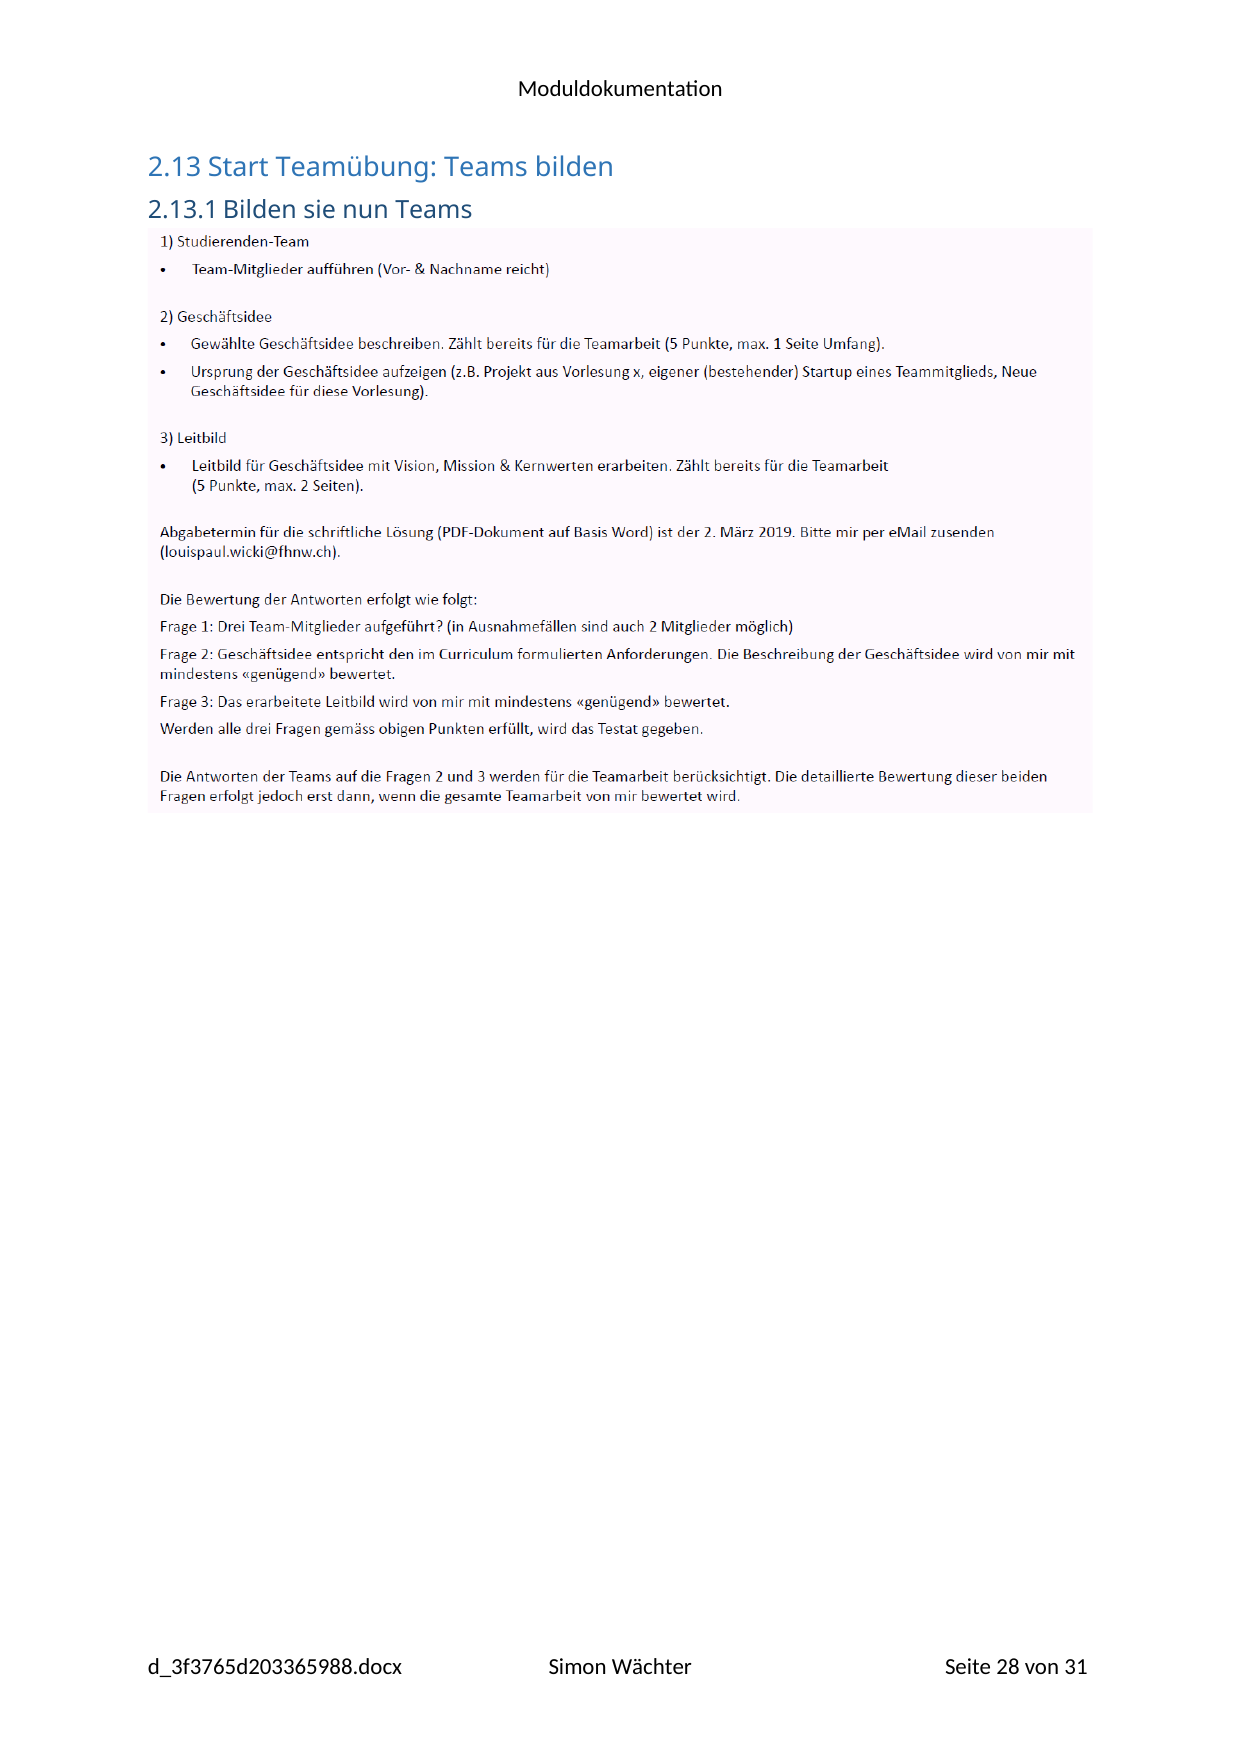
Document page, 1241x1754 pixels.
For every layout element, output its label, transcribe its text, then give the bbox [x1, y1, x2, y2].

subtitle Bilden sie nun Teams [148, 192, 1093, 226]
subtitle Start Teamübung: Teams bilden [148, 148, 1093, 184]
picture [147, 228, 1093, 813]
